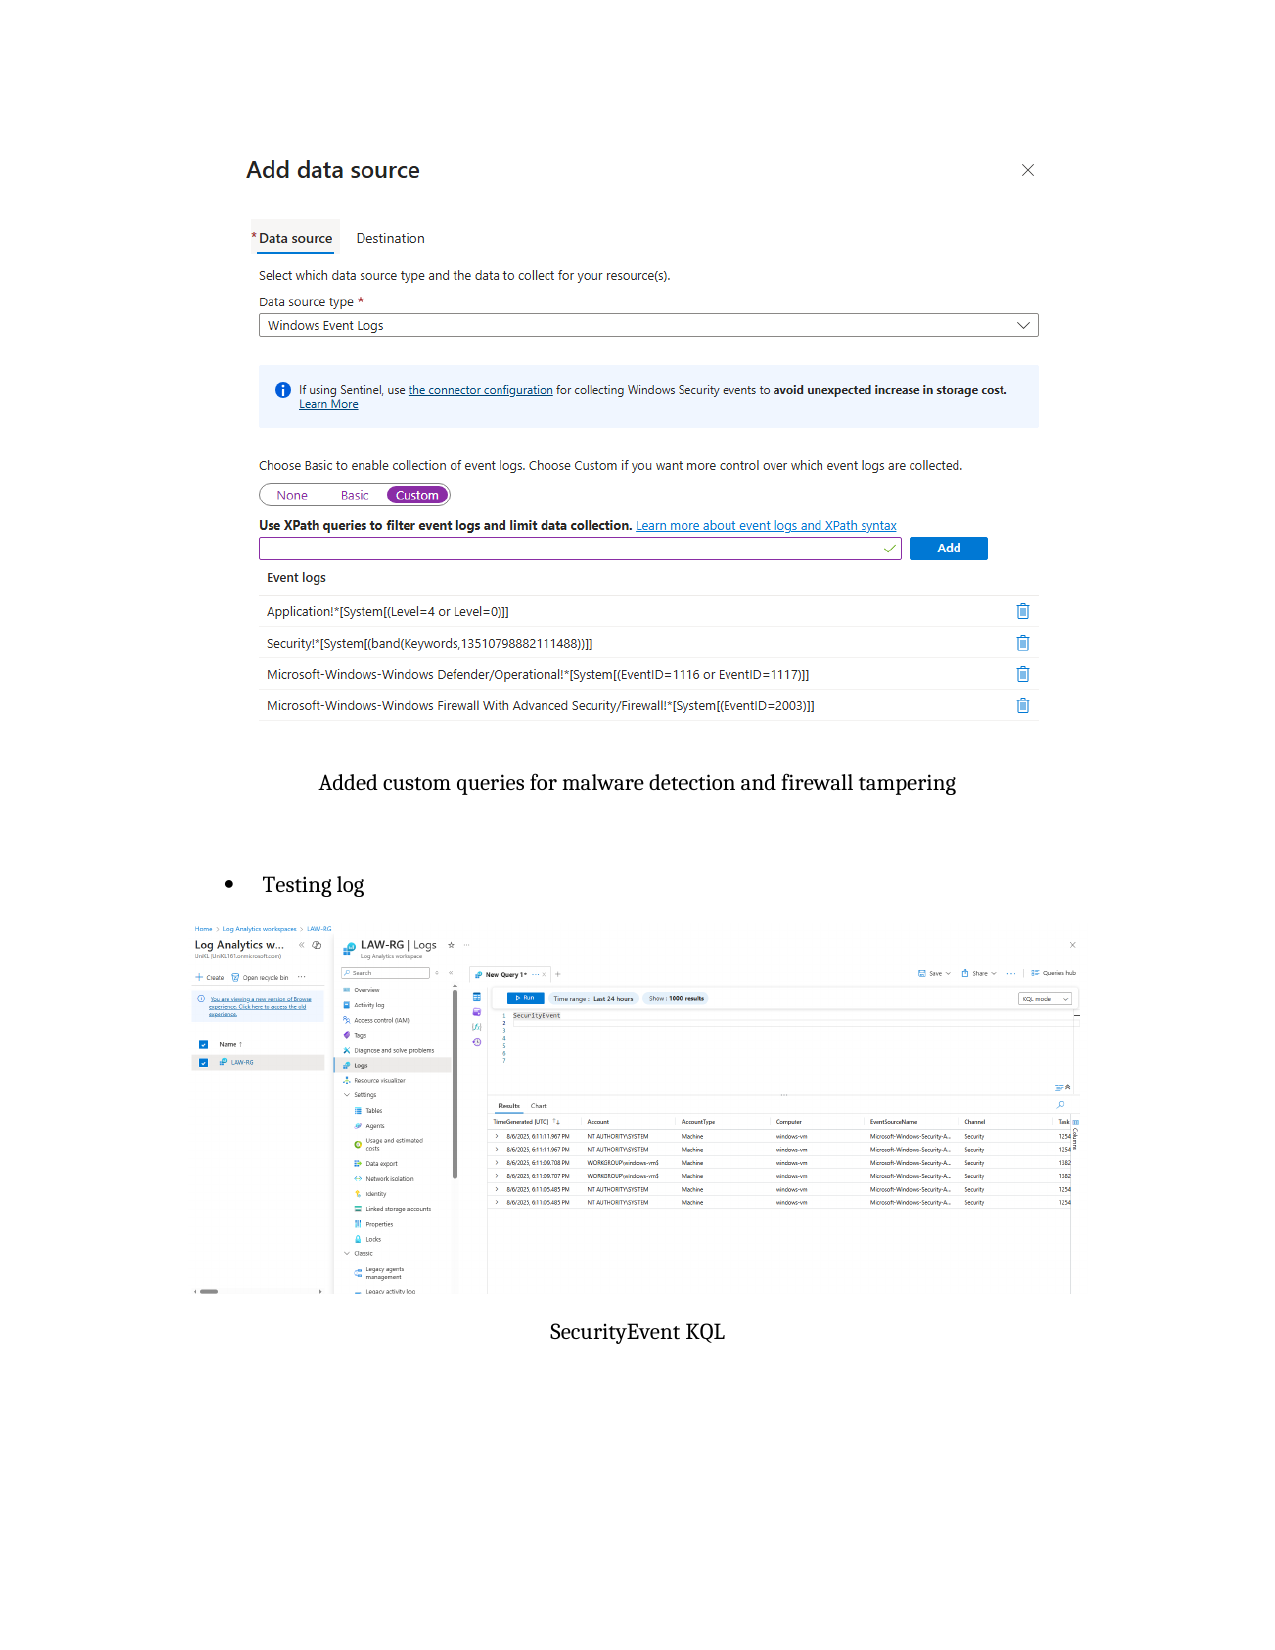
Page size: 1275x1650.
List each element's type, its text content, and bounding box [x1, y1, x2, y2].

picture [227, 150, 1048, 746]
picture [187, 923, 1088, 1294]
text SecurityEvent KQL [187, 1318, 1087, 1345]
list Testing log [225, 872, 1087, 898]
text Added custom queries for malware detection and firewall tampering [187, 770, 1087, 796]
